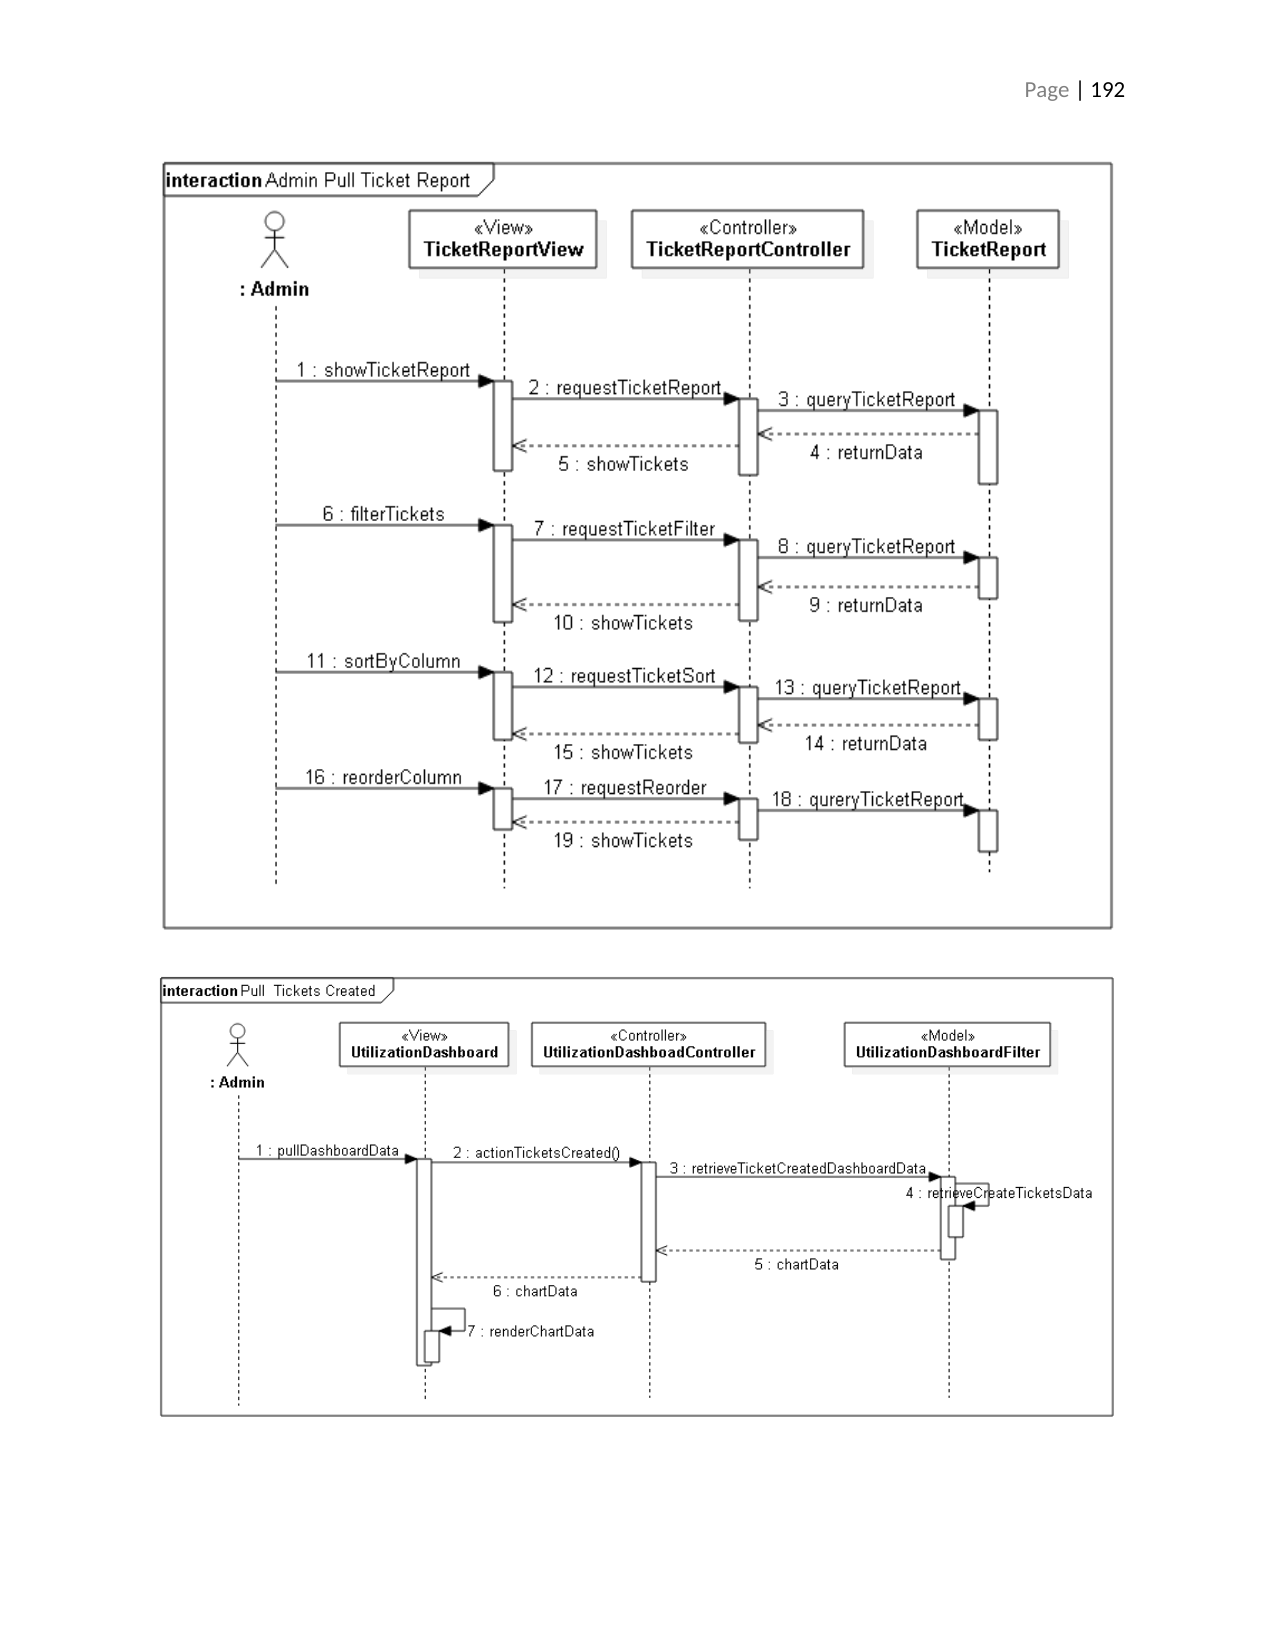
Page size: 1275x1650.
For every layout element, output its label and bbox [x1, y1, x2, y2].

picture [150, 967, 1124, 1427]
picture [150, 149, 1126, 943]
